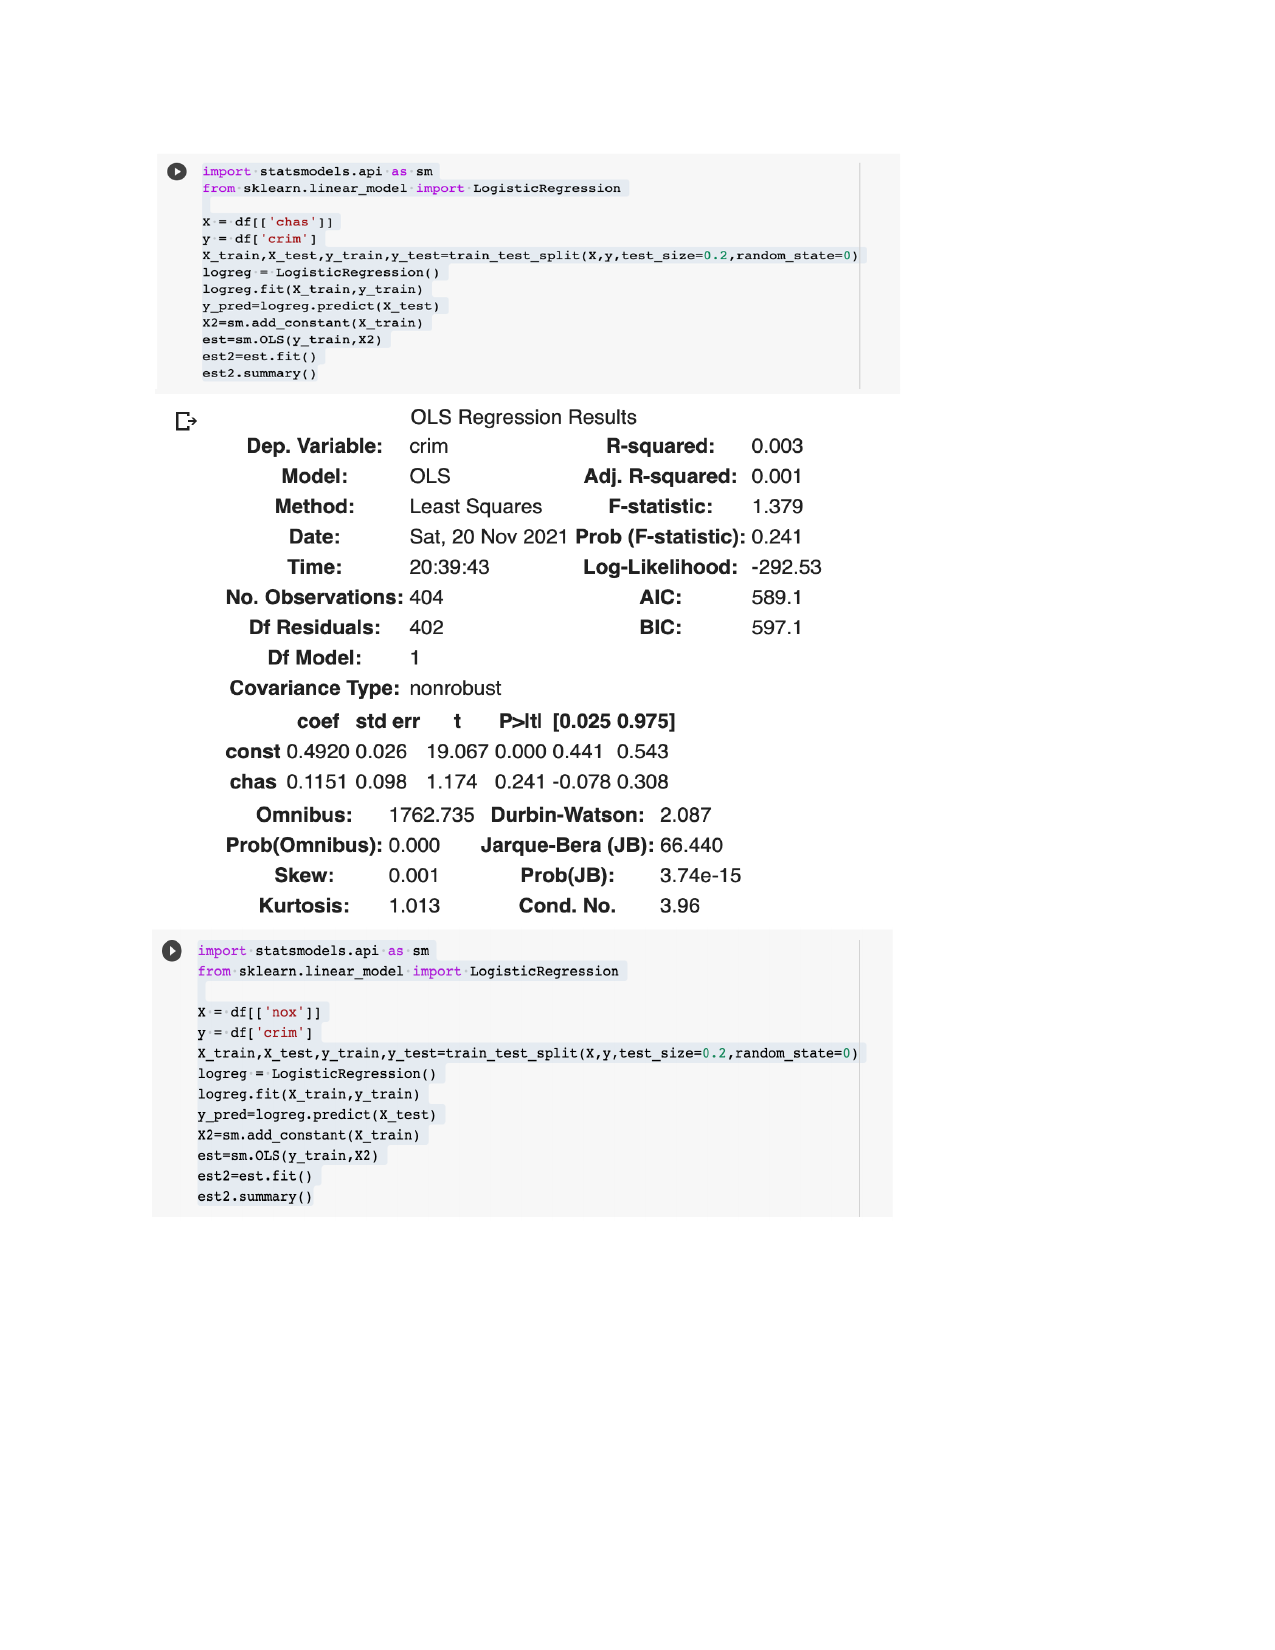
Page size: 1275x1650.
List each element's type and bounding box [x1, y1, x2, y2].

picture [150, 150, 901, 1221]
